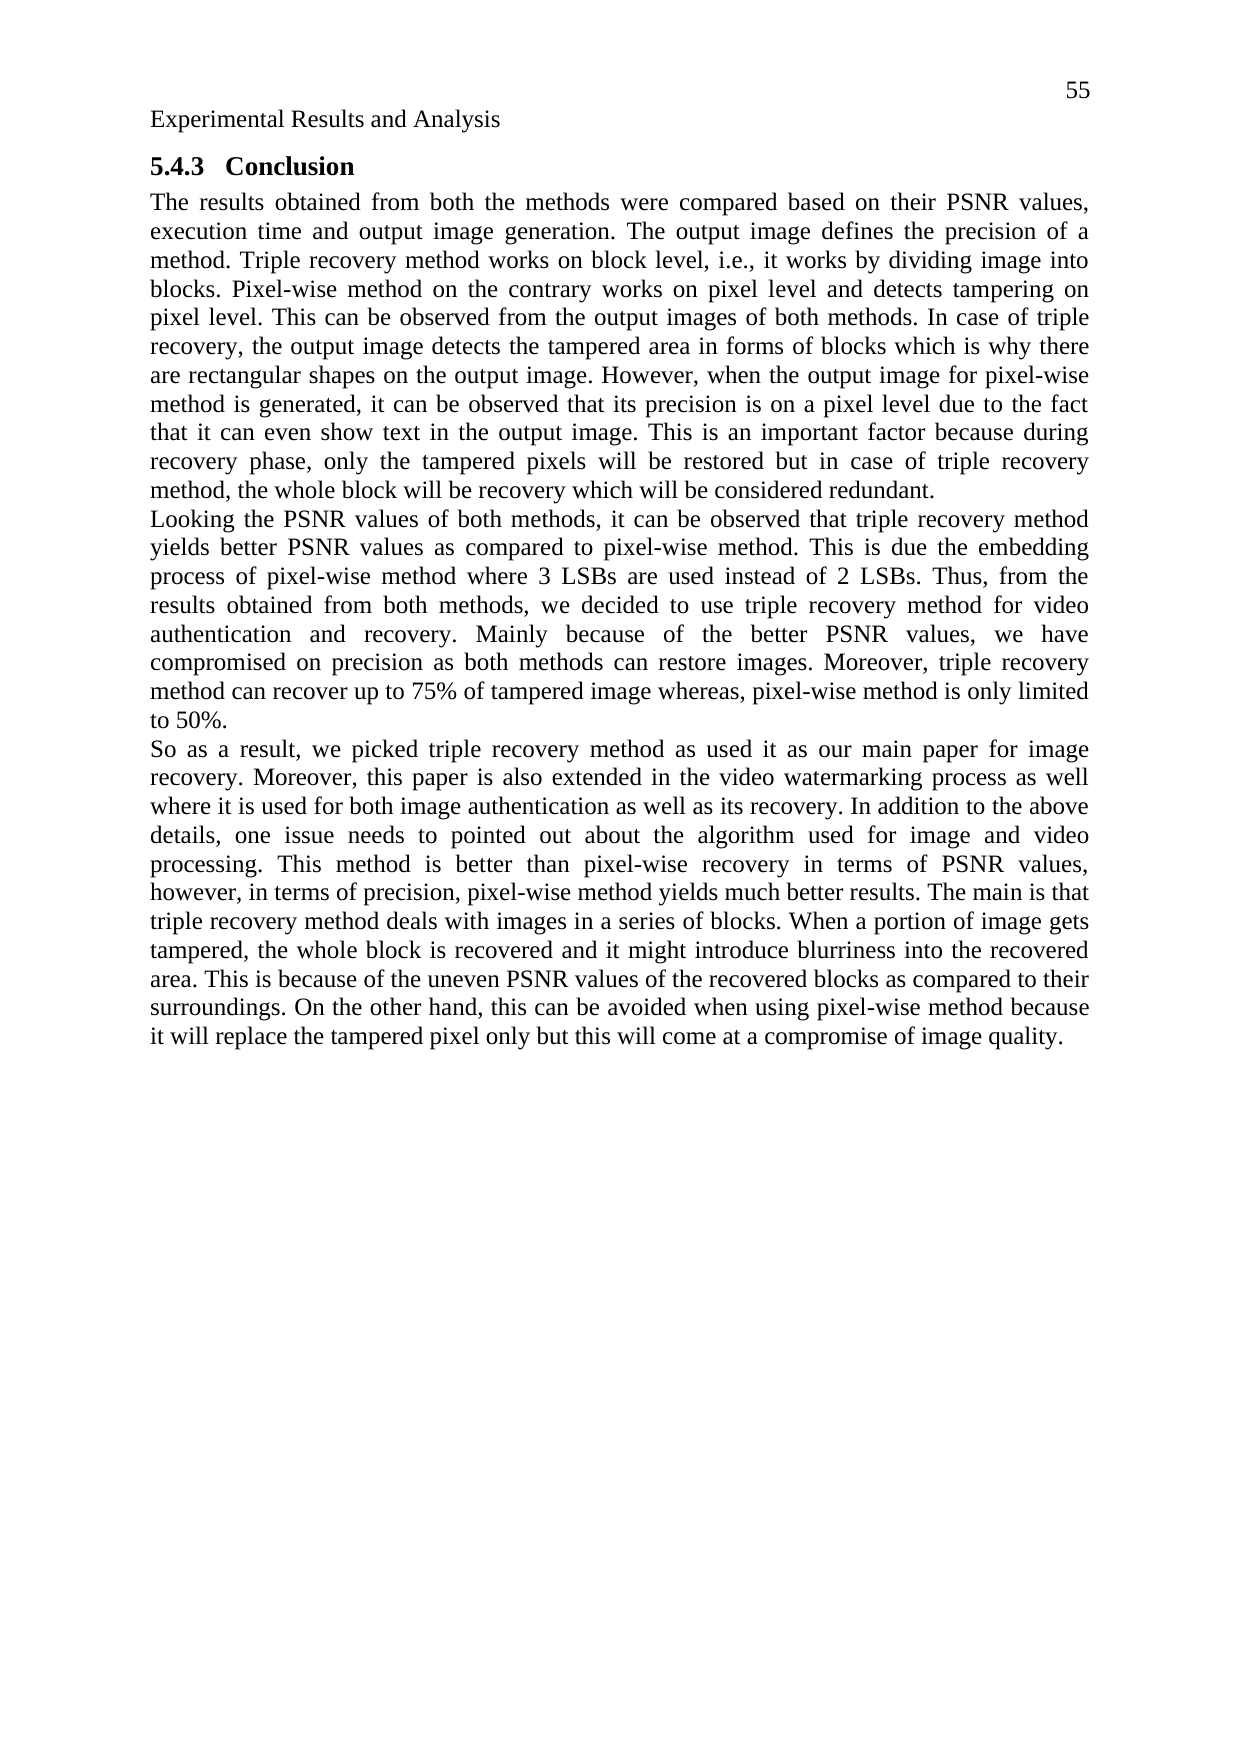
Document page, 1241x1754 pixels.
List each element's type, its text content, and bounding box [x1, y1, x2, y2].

text Looking the PSNR values of both methods, it can be observed that triple recovery method yields better PSNR values as compared to pixel-wise method. This is due the embedding process of pixel-wise method where 3 LSBs are used instead of 2 LSBs. Thus, from the results obtained from both methods, we decided to use triple recovery method for video authentication and recovery. Mainly because of the better PSNR values, we have compromised on precision as both methods can restore images. Moreover, triple recovery method can recover up to 75% of tampered image whereas, pixel-wise method is only limited to 50%. [150, 504, 1090, 734]
text The results obtained from both the methods were compared based on their PSNR values, execution time and output image generation. The output image defines the precision of a method. Triple recovery method works on block level, i.e., it works by dividing image into blocks. Pixel-wise method on the contrary works on pixel level and detects tampering on pixel level. This can be observed from the output images of both methods. In case of triple recovery, the output image detects the tampered area in forms of blocks which is why there are rectangular shapes on the output image. However, when the output image for pixel-wise method is generated, it can be observed that its precision is on a pixel level due to the fact that it can even show text in the output image. This is an important factor because during recovery phase, only the tampered pixels will be restored but in case of triple recovery method, the whole block will be recovery which will be considered redundant. [150, 187, 1090, 504]
subtitle Conclusion [150, 150, 1090, 181]
text So as a result, we picked triple recovery method as used it as our main paper for image recovery. Moreover, this paper is also extended in the video watermarking process as well where it is used for both image authentication as well as its recovery. In addition to the above details, one issue needs to pointed out about the algorithm used for image and video processing. This method is better than pixel-wise recovery in terms of PSNR values, however, in terms of precision, pixel-wise method yields much better results. The main is that triple recovery method deals with images in a series of blocks. When a portion of image gets tampered, the whole block is recovered and it might introduce blurriness into the recovered area. This is because of the uneven PSNR values of the recovered blocks as compared to their surroundings. On the other hand, this can be avoided when using pixel-wise method because it will replace the tampered pixel only but this will come at a compromise of image quality. [150, 734, 1090, 1050]
